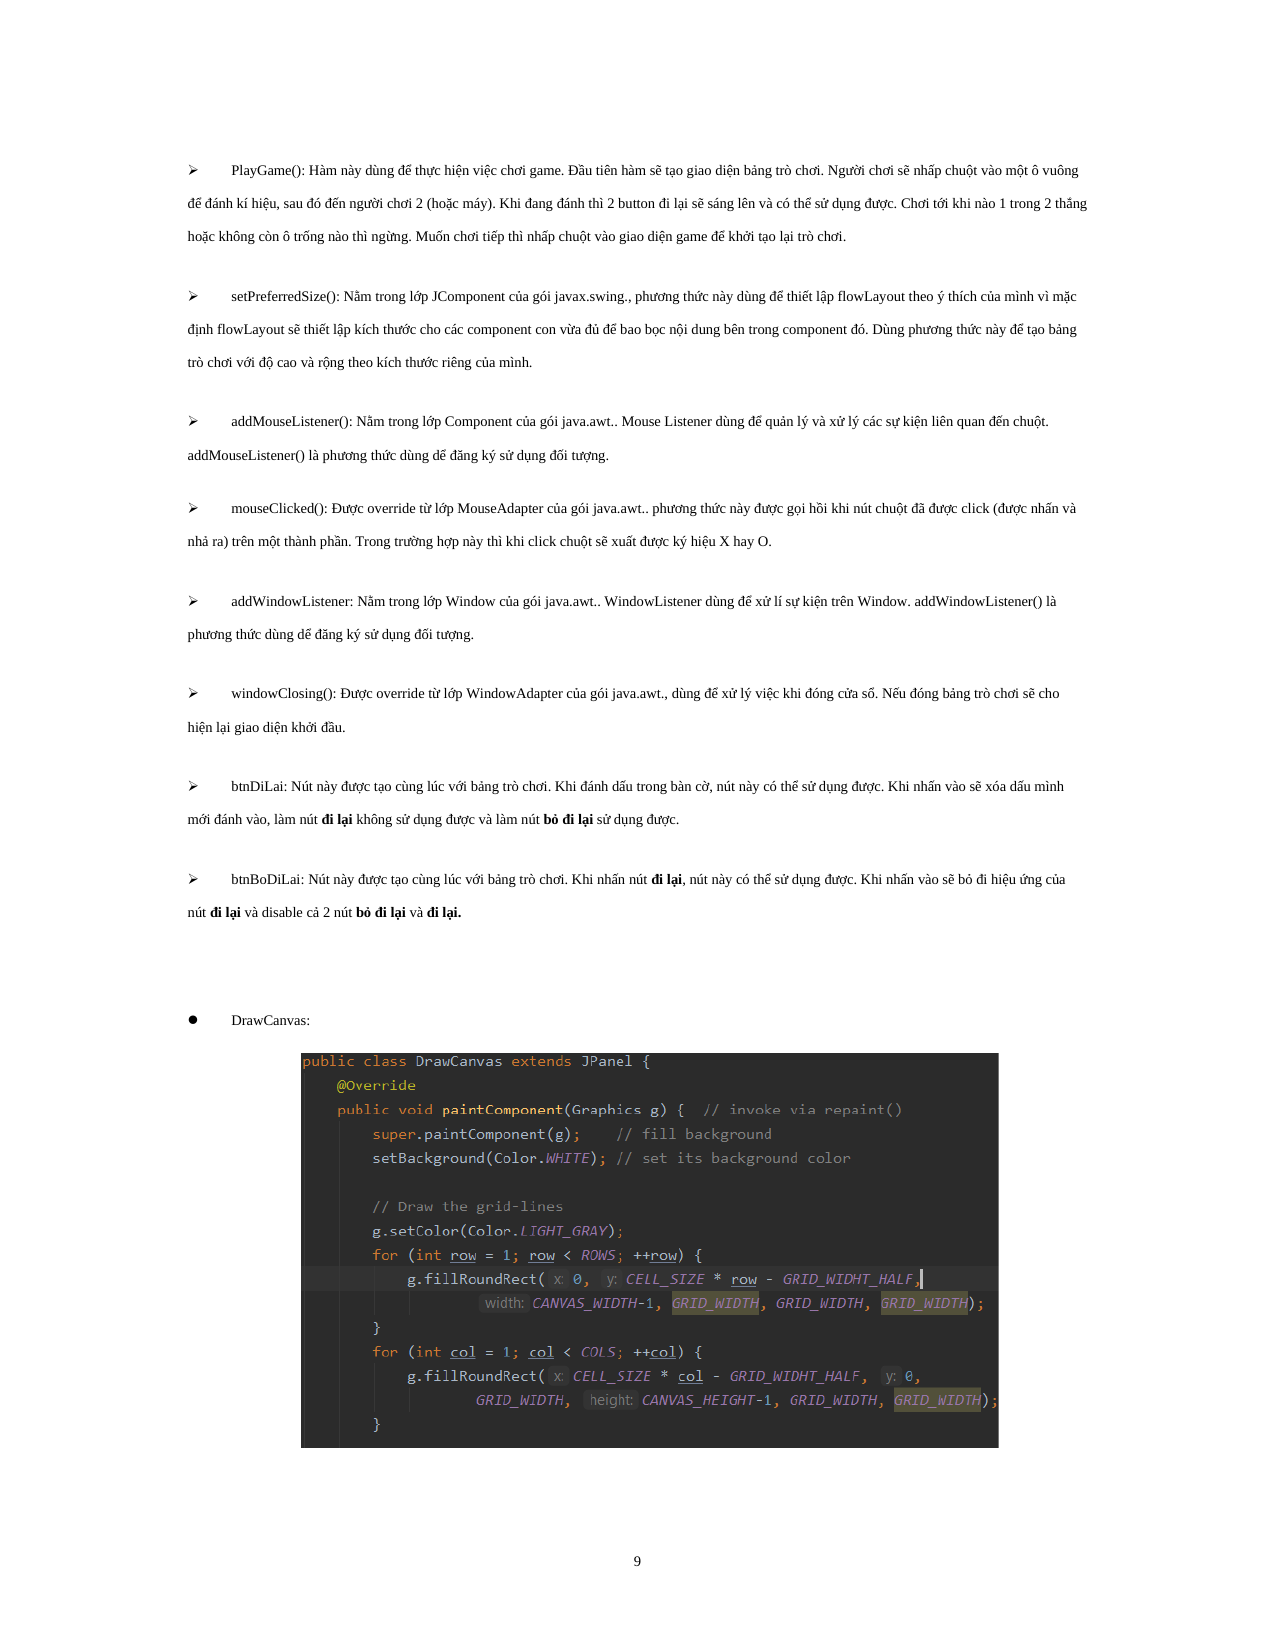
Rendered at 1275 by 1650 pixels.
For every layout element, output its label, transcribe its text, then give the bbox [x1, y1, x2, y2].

list mouseClicked(): Được override từ lớp MouseAdapter của gói java.awt.. phương thức này được gọi hồi khi nút chuột đã được click (được nhấn và nhả ra) trên một thành phần. Trong trường hợp này thì khi click chuột sẽ xuất được ký hiệu X hay O. [187, 488, 1087, 550]
list DrawCanvas: [187, 999, 1087, 1028]
list windowClosing(): Được override từ lớp WindowAdapter của gói java.awt., dùng để xử lý việc khi đóng cửa sổ. Nếu đóng bảng trò chơi sẽ cho hiện lại giao diện khởi đầu. [187, 673, 1087, 735]
list addMouseListener(): Nằm trong lớp Component của gói java.awt.. Mouse Listener dùng để quản lý và xử lý các sự kiện liên quan đến chuột. addMouseListener() là phương thức dùng dể đăng ký sử dụng đối tượng. [187, 401, 1087, 463]
picture [301, 1053, 999, 1448]
list PlayGame(): Hàm này dùng để thực hiện việc chơi game. Đầu tiên hàm sẽ tạo giao diện bảng trò chơi. Người chơi sẽ nhấp chuột vào một ô vuông để đánh kí hiệu, sau đó đến người chơi 2 (hoặc máy). Khi đang đánh thì 2 button đi lại sẽ sáng lên và có thể sử dụng được. Chơi tới khi nào 1 trong 2 thắng hoặc không còn ô trống nào thì ngừng. Muốn chơi tiếp thì nhấp chuột vào giao diện game để khởi tạo lại trò chơi. [187, 150, 1087, 245]
list btnBoDiLai: Nút này được tạo cùng lúc với bảng trò chơi. Khi nhấn nút đi lại, nút này có thể sử dụng được. Khi nhấn vào sẽ bỏ đi hiệu ứng của nút đi lại và disable cả 2 nút bỏ đi lại và đi lại. [187, 858, 1087, 920]
list setPreferredSize(): Nằm trong lớp JComponent của gói javax.swing., phương thức này dùng để thiết lập flowLayout theo ý thích của mình vì mặc định flowLayout sẽ thiết lập kích thước cho các component con vừa đủ để bao bọc nội dung bên trong component đó. Dùng phương thức này để tạo bảng trò chơi với độ cao và rộng theo kích thước riêng của mình. [187, 276, 1087, 370]
list btnDiLai: Nút này được tạo cùng lúc với bảng trò chơi. Khi đánh dấu trong bàn cờ, nút này có thể sử dụng được. Khi nhấn vào sẽ xóa dấu mình mới đánh vào, làm nút đi lại không sử dụng được và làm nút bỏ đi lại sử dụng được. [187, 766, 1087, 828]
list addWindowListener: Nằm trong lớp Window của gói java.awt.. WindowListener dùng để xử lí sự kiện trên Window. addWindowListener() là phương thức dùng dể đăng ký sử dụng đối tượng. [187, 581, 1087, 642]
